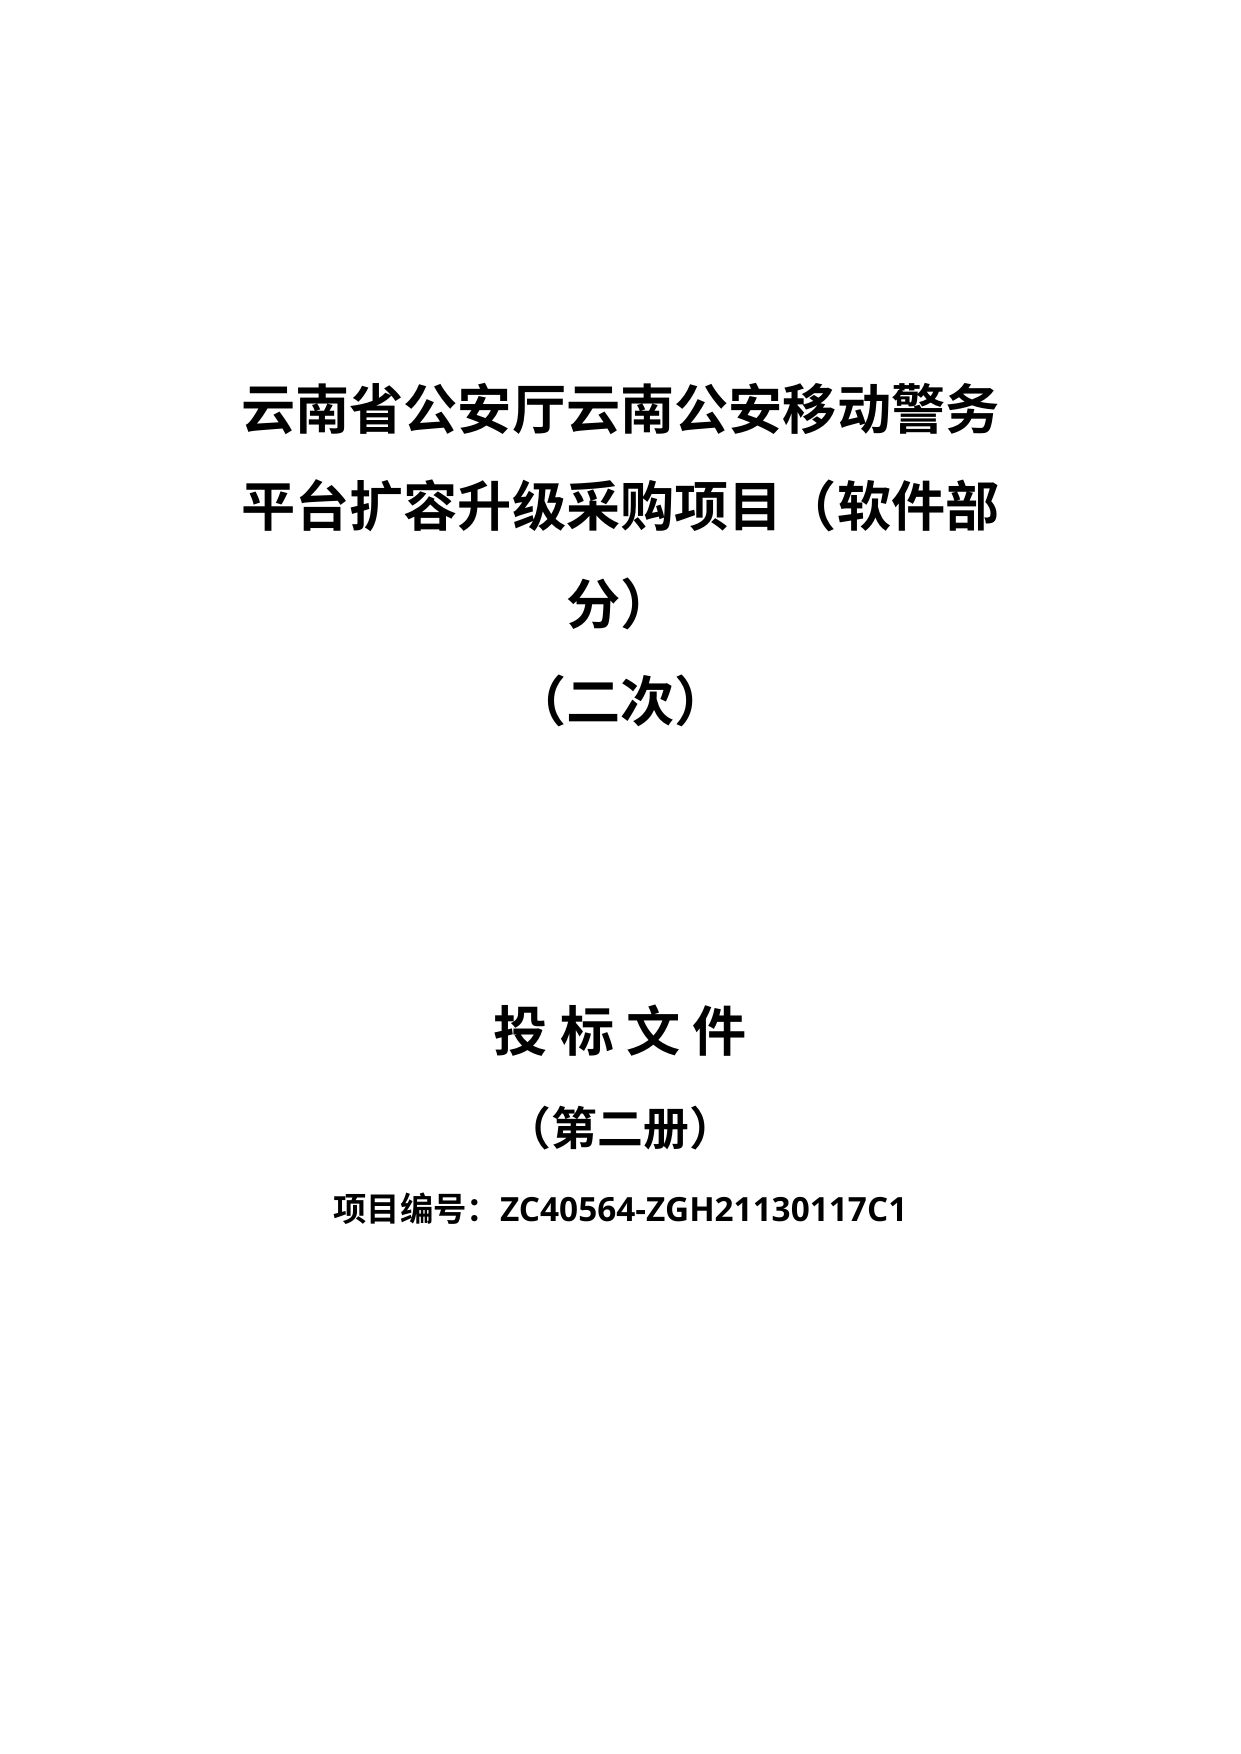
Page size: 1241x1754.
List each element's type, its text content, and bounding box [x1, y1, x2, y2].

text （二次） [187, 649, 1053, 747]
text 项目编号：ZC40564-ZGH21130117C1 [187, 1174, 1053, 1239]
text 云南省公安厅云南公安移动警务 [187, 357, 1053, 454]
text 投 标 文 件 [187, 979, 1053, 1077]
text （第二册） [187, 1077, 1053, 1174]
text 平台扩容升级采购项目（软件部分） [187, 454, 1053, 649]
